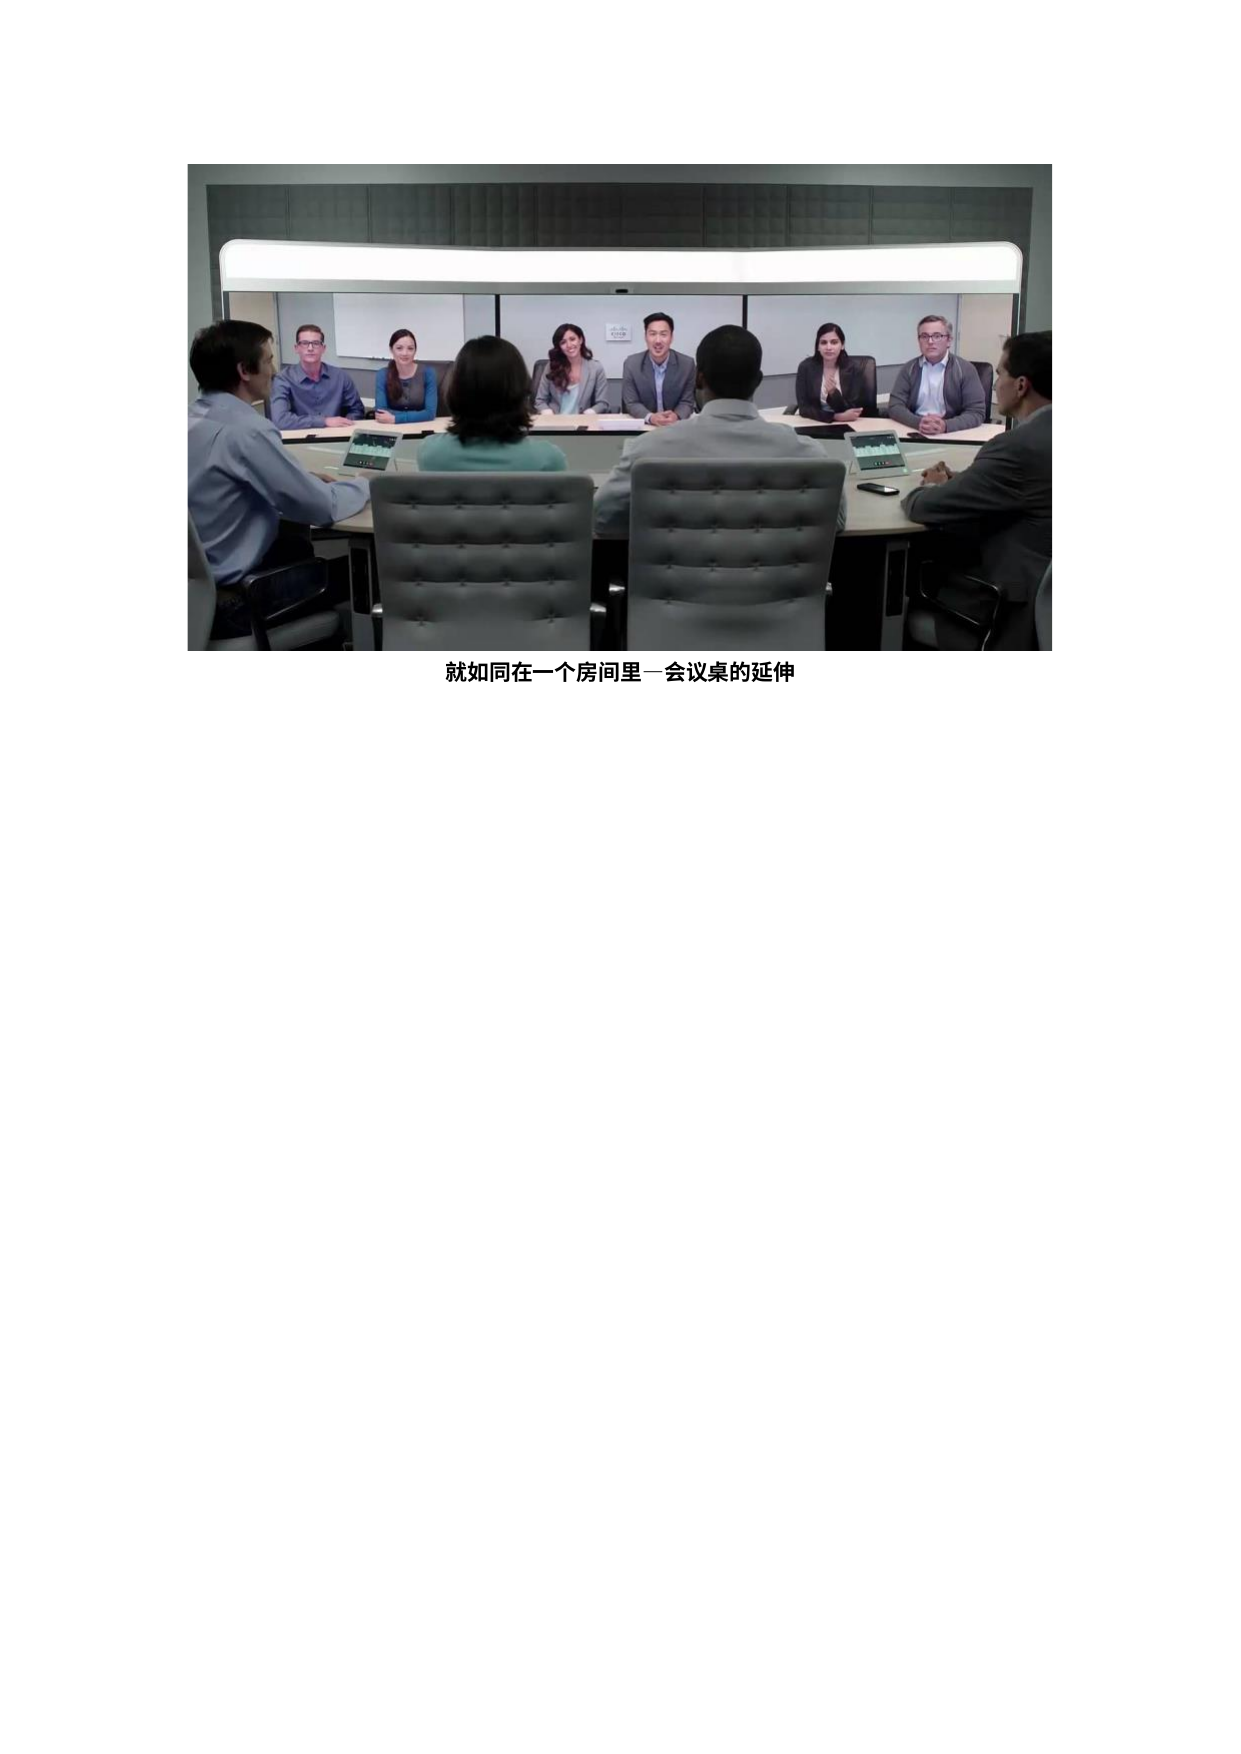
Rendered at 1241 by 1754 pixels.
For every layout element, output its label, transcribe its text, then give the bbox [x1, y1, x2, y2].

text 就如同在一个房间里—会议桌的延伸 [187, 652, 1053, 689]
picture [187, 164, 1053, 651]
